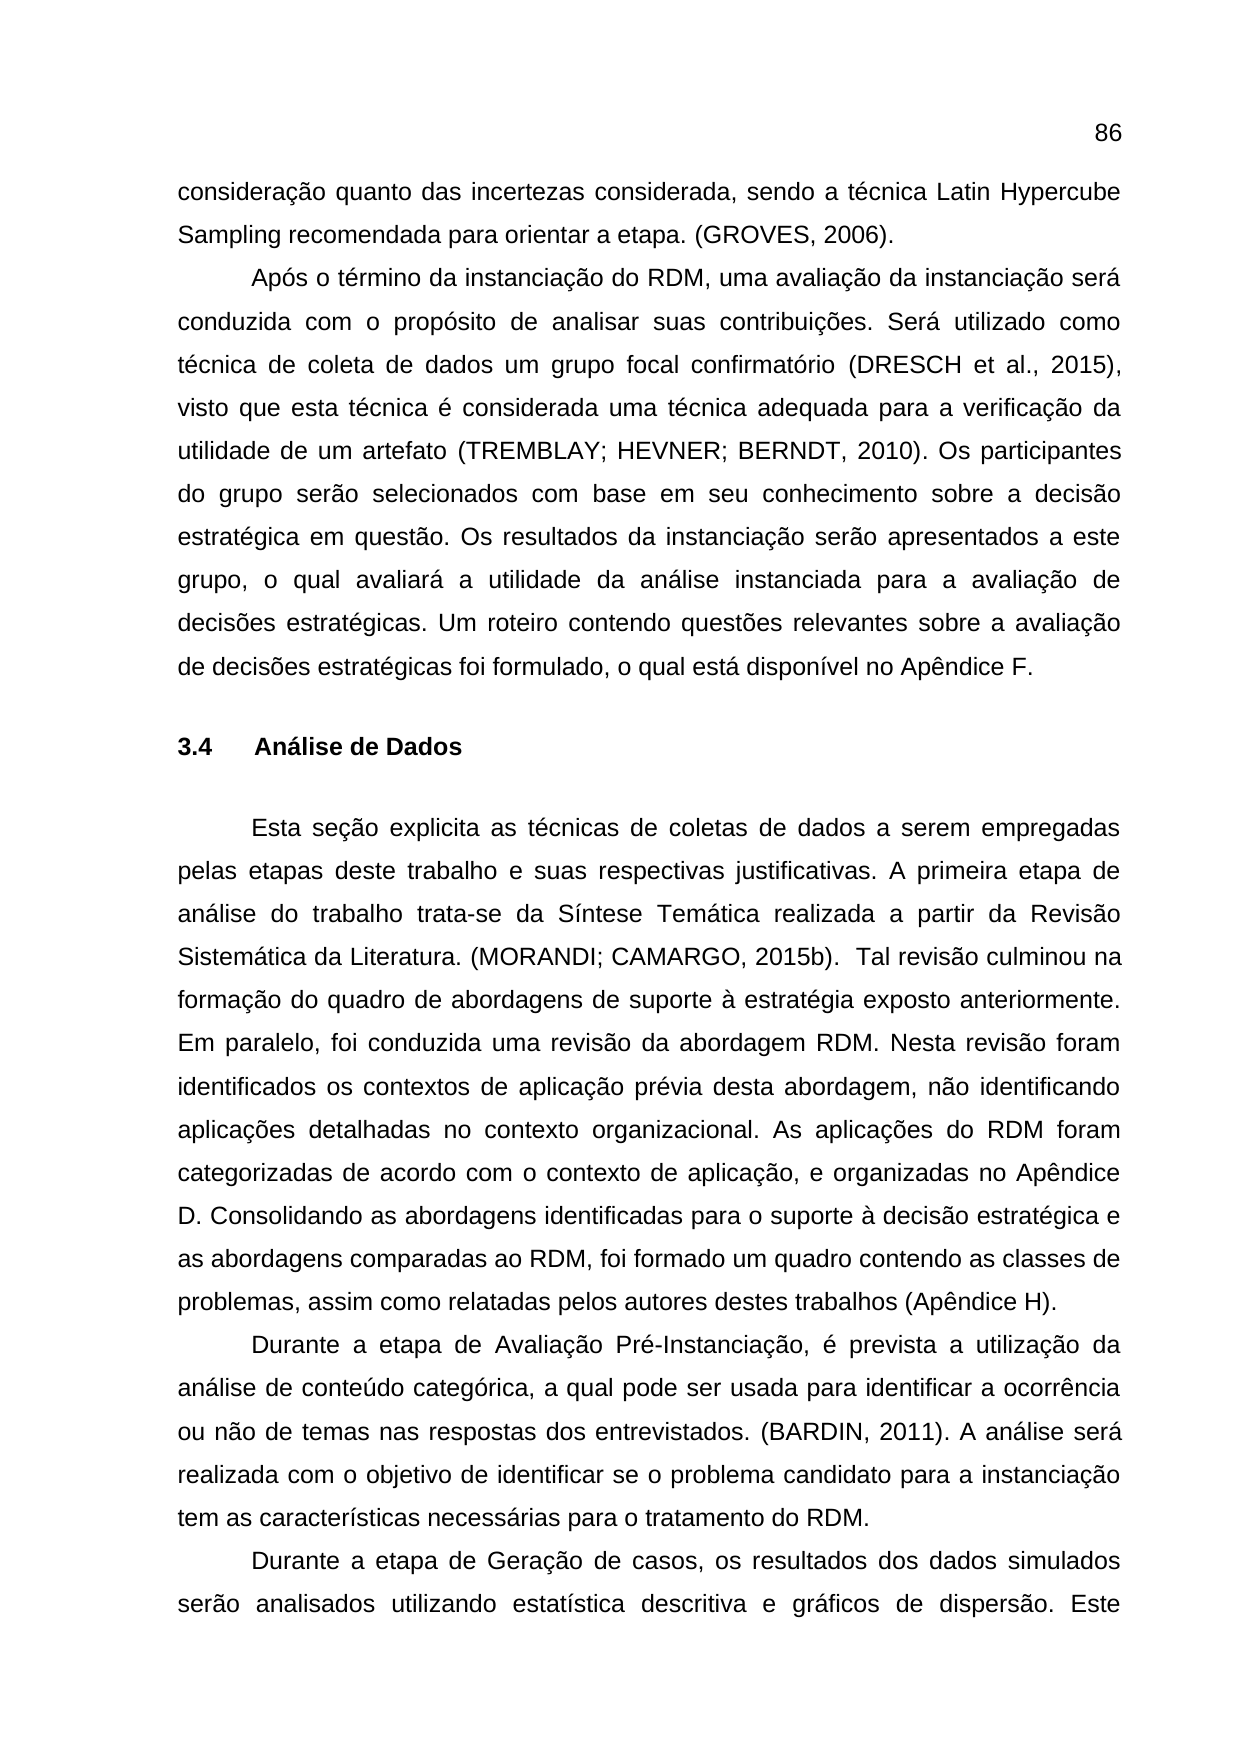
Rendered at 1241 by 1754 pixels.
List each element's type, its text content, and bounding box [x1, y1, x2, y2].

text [177, 1546, 1122, 1618]
text Após o término da instanciação do RDM, uma avaliação da instanciação será conduzida com o propósito de analisar suas contribuições. Será utilizado como técnica de coleta de dados um grupo focal confirmatório (DRESCH et al., 2015), visto que esta técnica é considerada uma técnica adequada para a verificação da utilidade de um artefato (TREMBLAY; HEVNER; BERNDT, 2010). Os participantes do grupo serão selecionados com base em seu conhecimento sobre a decisão estratégica em questão. Os resultados da instanciação serão apresentados a este grupo, o qual avaliará a utilidade da análise instanciada para a avaliação de decisões estratégicas. Um roteiro contendo questões relevantes sobre a avaliação de decisões estratégicas foi formulado, o qual está disponível no Apêndice F. [177, 263, 1122, 680]
subtitle Análise de Dados [177, 732, 1122, 761]
text Durante a etapa de Avaliação Pré-Instanciação, é prevista a utilização da análise de conteúdo categórica, a qual pode ser usada para identificar a ocorrência ou não de temas nas respostas dos entrevistados. (BARDIN, 2011). A análise será realizada com o objetivo de identificar se o problema candidato para a instanciação tem as características necessárias para o tratamento do RDM. [177, 1330, 1122, 1532]
text Esta seção explicita as técnicas de coletas de dados a serem empregadas pelas etapas deste trabalho e suas respectivas justificativas. A primeira etapa de análise do trabalho trata-se da Síntese Temática realizada a partir da Revisão Sistemática da Literatura. (MORANDI; CAMARGO, 2015b). Tal revisão culminou na formação do quadro de abordagens de suporte à estratégia exposto anteriormente. Em paralelo, foi conduzida uma revisão da abordagem RDM. Nesta revisão foram identificados os contextos de aplicação prévia desta abordagem, não identificando aplicações detalhadas no contexto organizacional. As aplicações do RDM foram categorizadas de acordo com o contexto de aplicação, e organizadas no Apêndice D. Consolidando as abordagens identificadas para o suporte à decisão estratégica e as abordagens comparadas ao RDM, foi formado um quadro contendo as classes de problemas, assim como relatadas pelos autores destes trabalhos (Apêndice H). [177, 813, 1122, 1316]
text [177, 177, 1122, 249]
